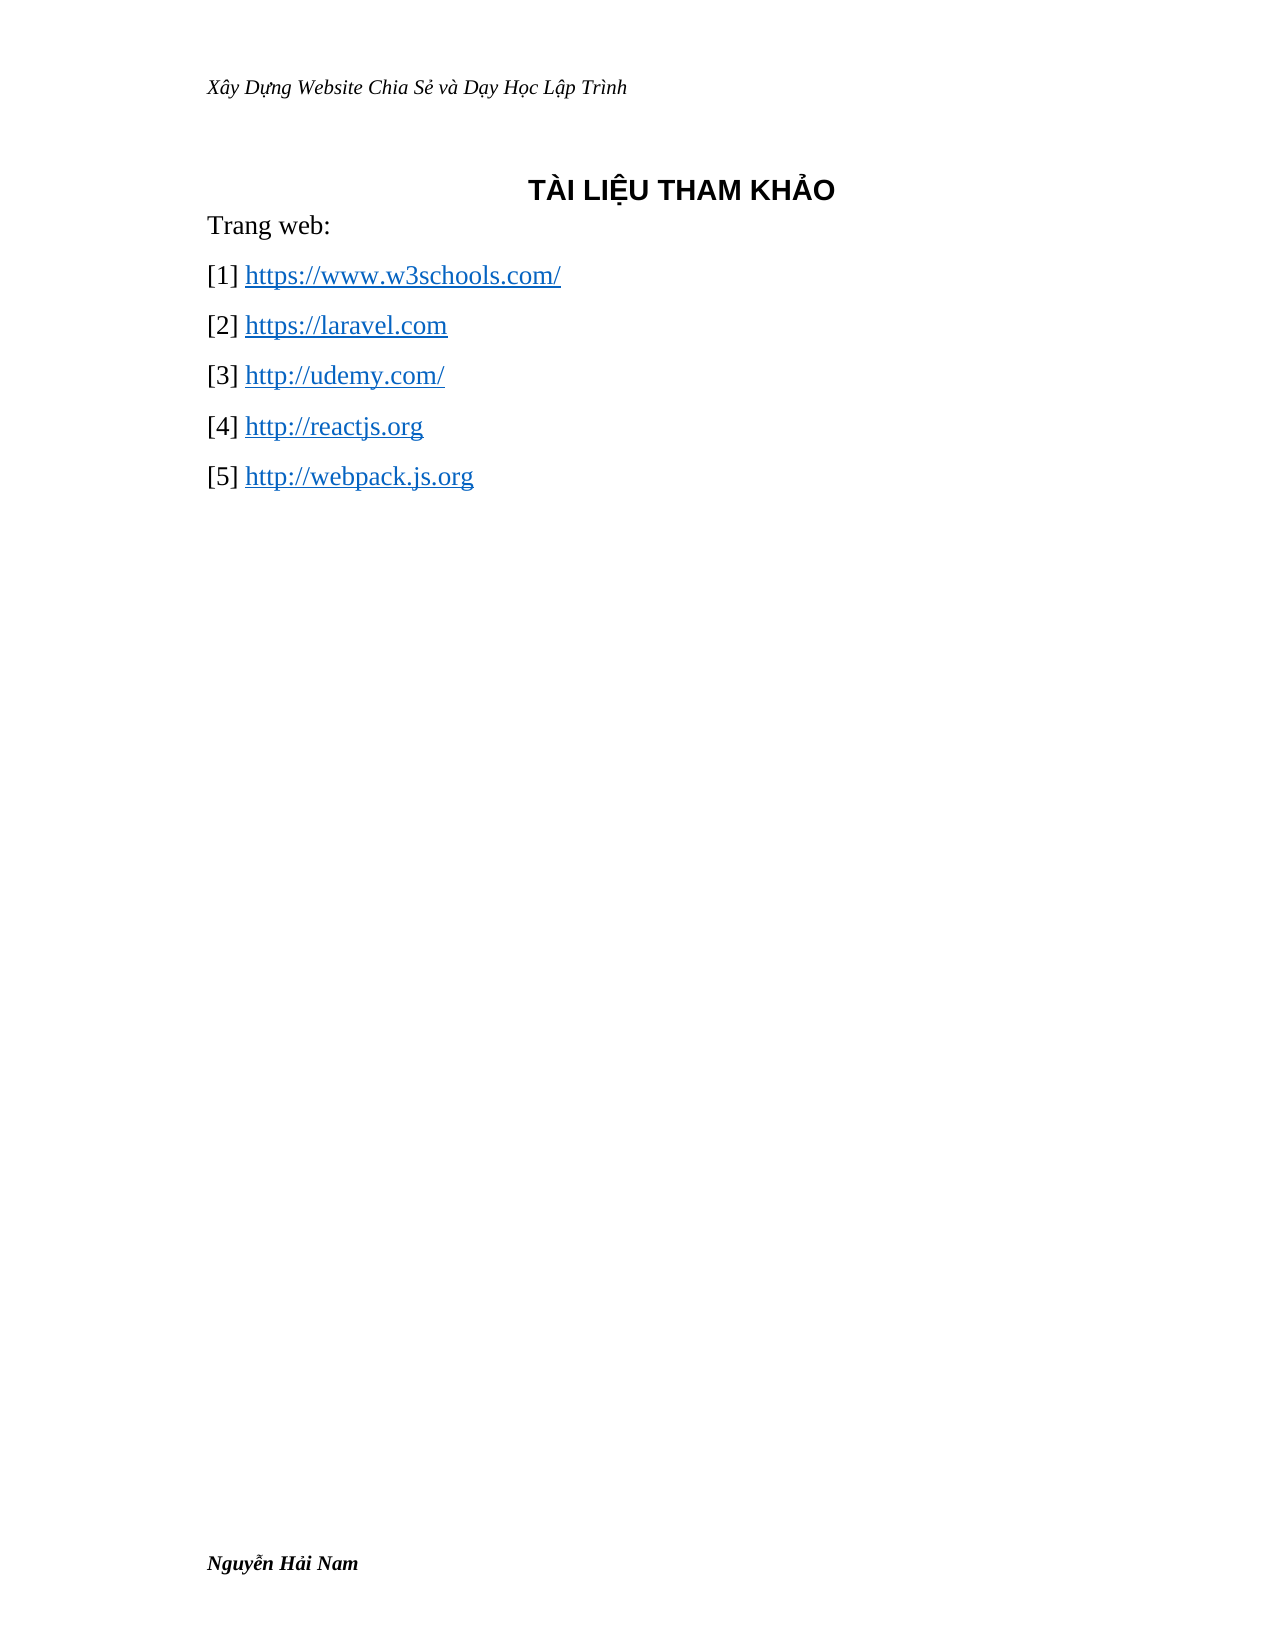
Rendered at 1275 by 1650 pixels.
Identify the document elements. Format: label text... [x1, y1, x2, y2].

text [4] http://reactjs.org [207, 410, 1157, 441]
text [2] https://laravel.com [207, 309, 1157, 340]
text Trang web: [207, 209, 1157, 240]
text [1] https://www.w3schools.com/ [207, 259, 1157, 290]
text [5] http://webpack.js.org [207, 460, 1157, 491]
text [3] http://udemy.com/ [207, 359, 1157, 391]
subtitle TÀI LIỆU THAM KHẢO [207, 173, 1157, 206]
